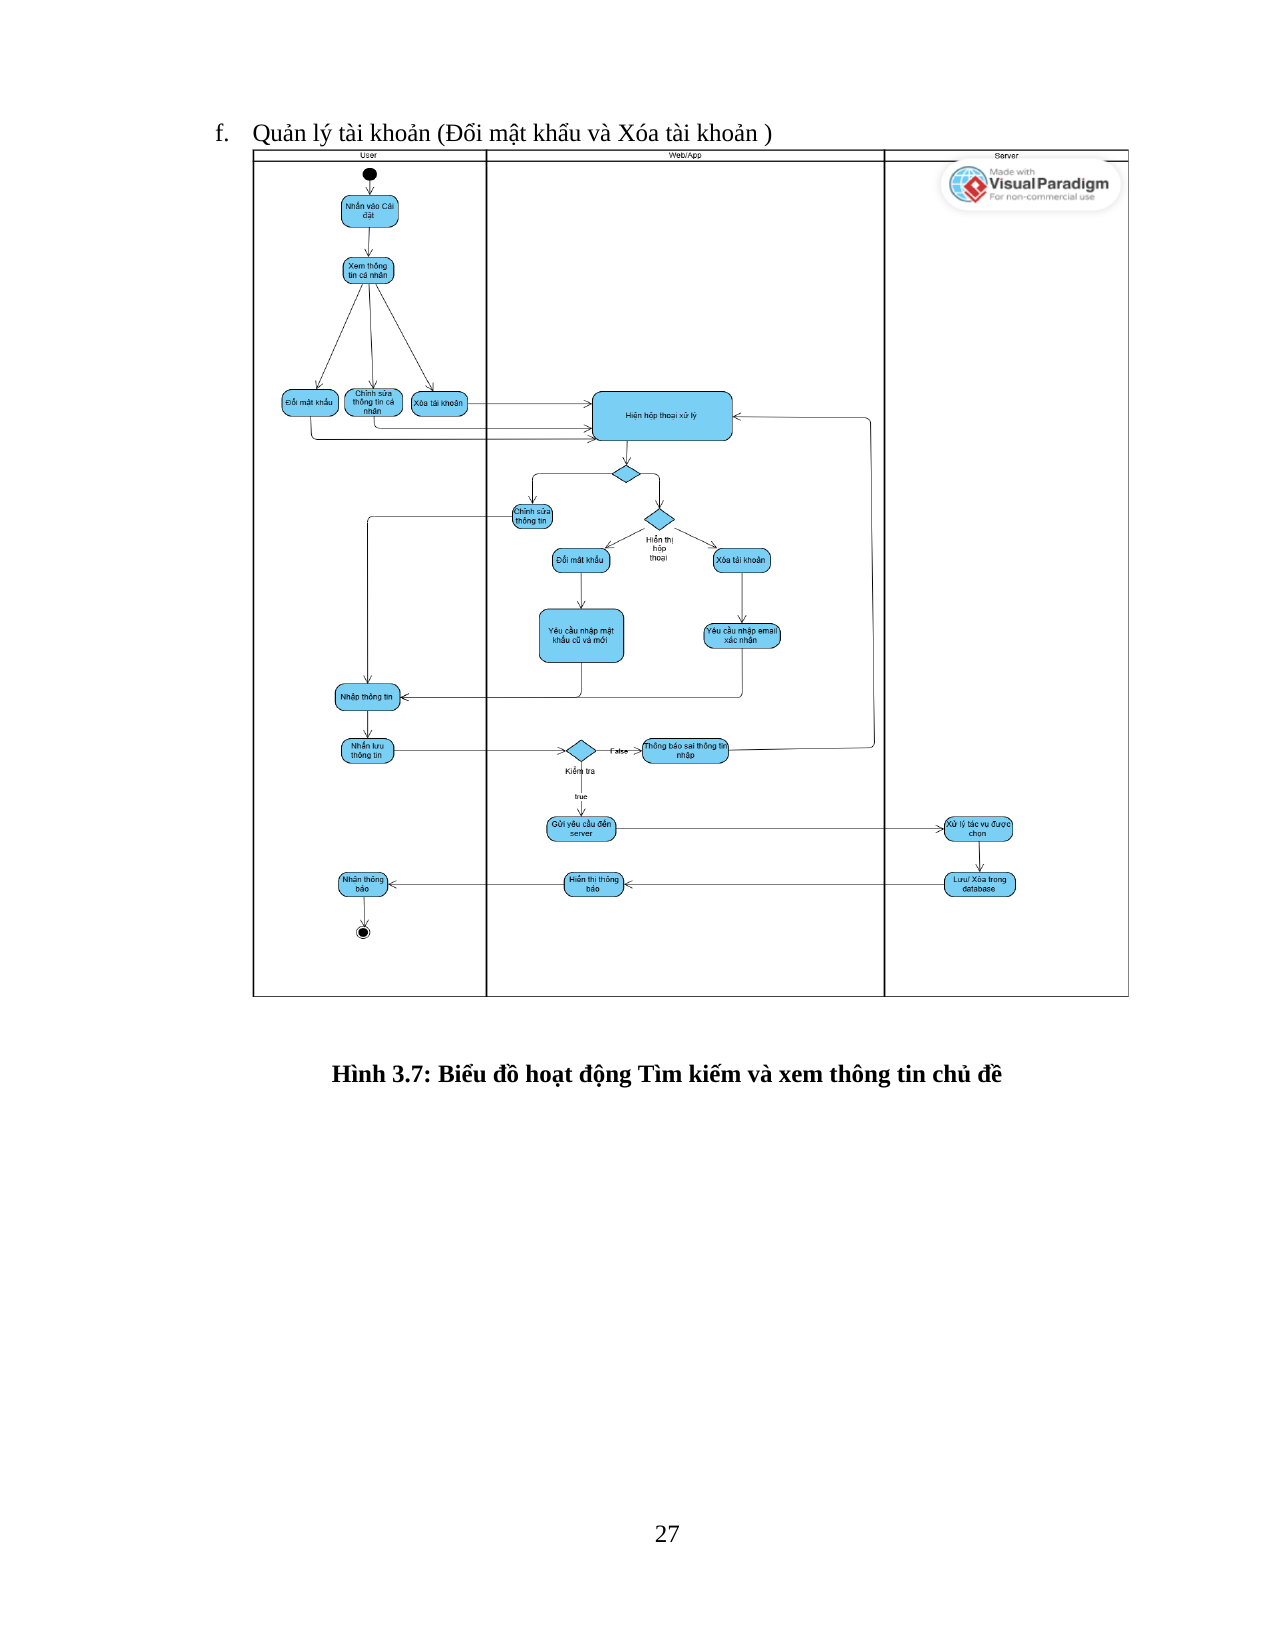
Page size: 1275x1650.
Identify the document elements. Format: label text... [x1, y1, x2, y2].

picture [252, 149, 1129, 997]
text Hình 3.7: Biểu đồ hoạt động Tìm kiếm và xem thông tin chủ đề [177, 1059, 1157, 1087]
